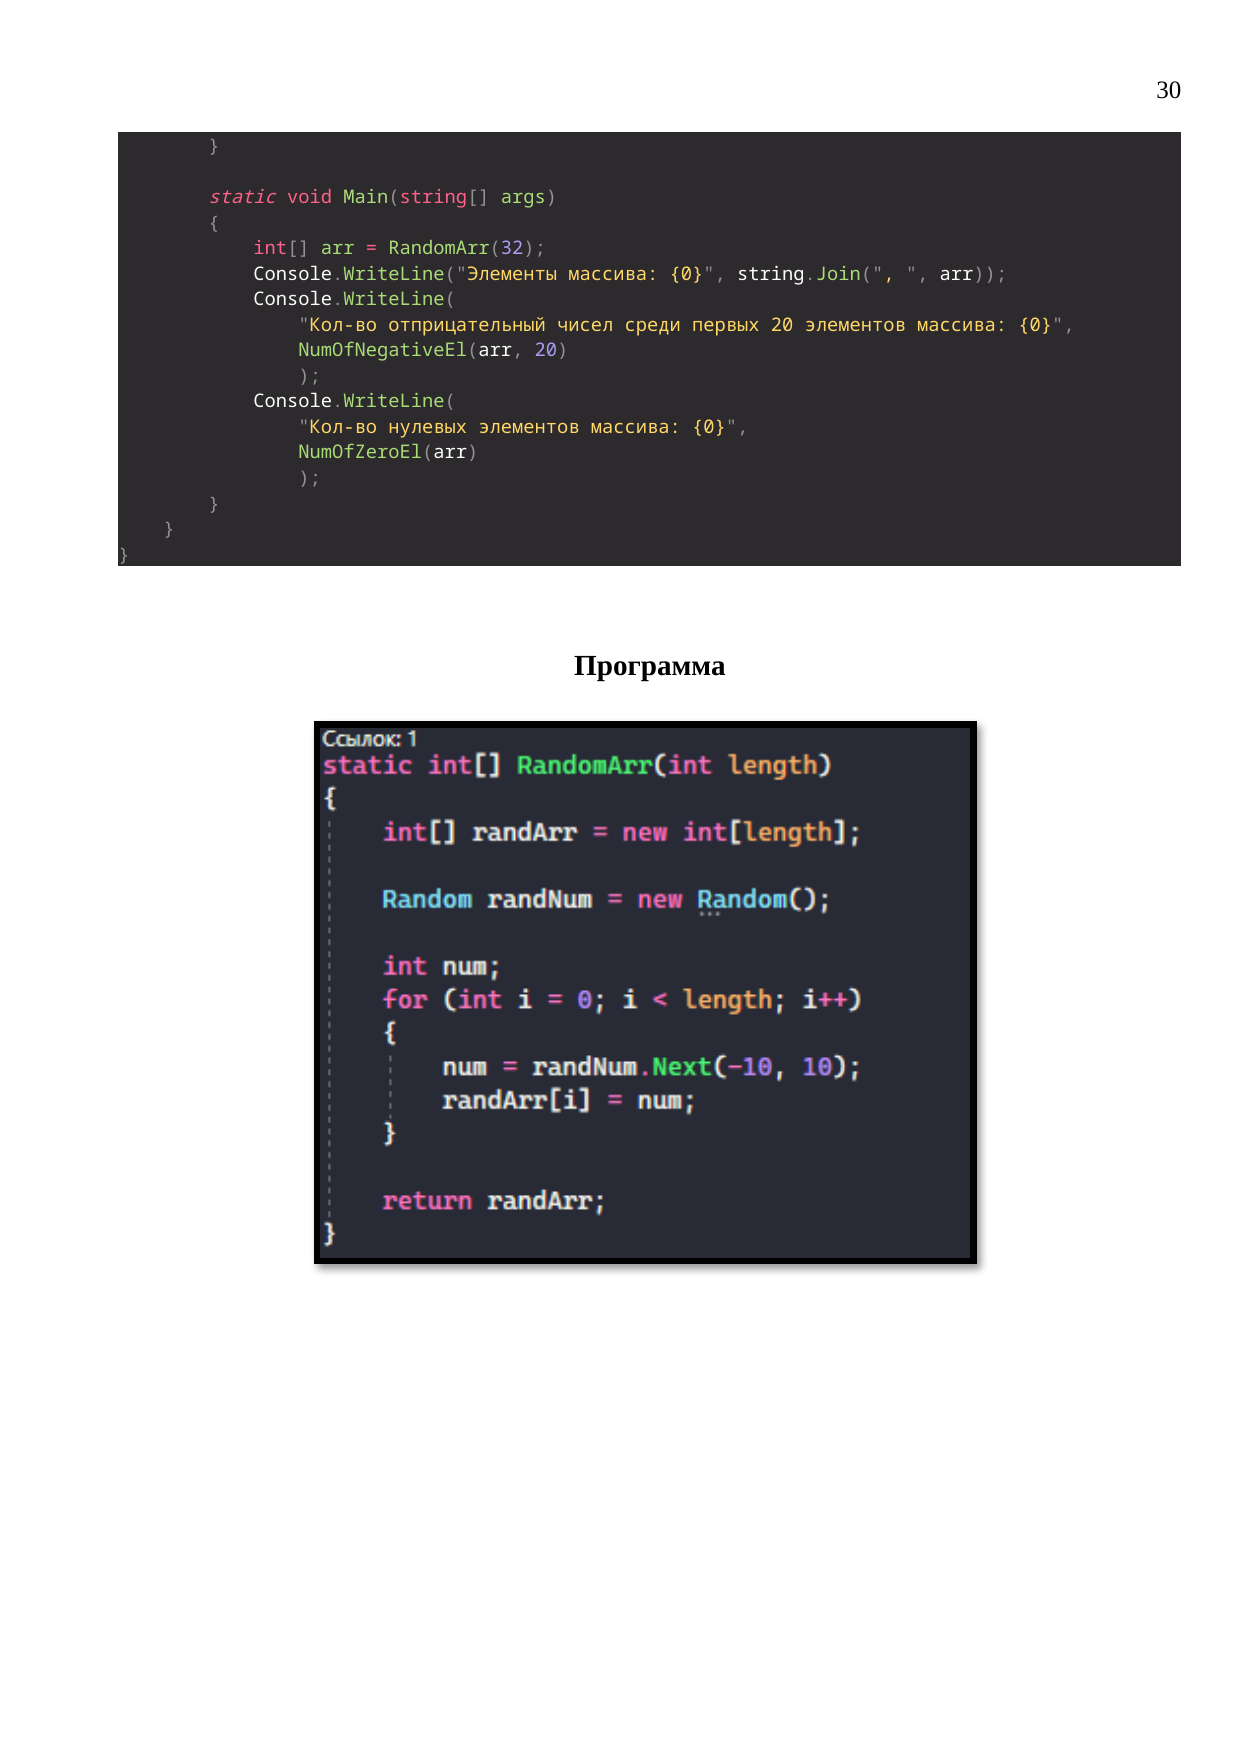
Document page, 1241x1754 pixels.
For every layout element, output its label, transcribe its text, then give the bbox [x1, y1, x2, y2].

text Программа [118, 648, 1181, 682]
picture [320, 728, 970, 1258]
text } [118, 490, 1181, 515]
text Console.WriteLine( [118, 286, 1181, 311]
text Console.WriteLine( [118, 388, 1181, 413]
text ); [118, 362, 1181, 388]
text Console.WriteLine("Элементы массива: {0}", string.Join(", ", arr)); [118, 260, 1181, 286]
text NumOfNegativeEl(arr, 20) [118, 337, 1181, 362]
text "Кол-во нулевых элементов массива: {0}", [118, 413, 1181, 439]
text } [118, 515, 1181, 541]
text } [118, 132, 1181, 158]
text int[] arr = RandomArr(32); [118, 234, 1181, 260]
text static void Main(string[] args) [118, 183, 1181, 209]
text ); [118, 464, 1181, 490]
text } [118, 541, 1181, 566]
text { [118, 209, 1181, 234]
text "Кол-во отприцательный чисел среди первых 20 элементов массива: {0}", [118, 311, 1181, 337]
text NumOfZeroEl(arr) [118, 439, 1181, 464]
